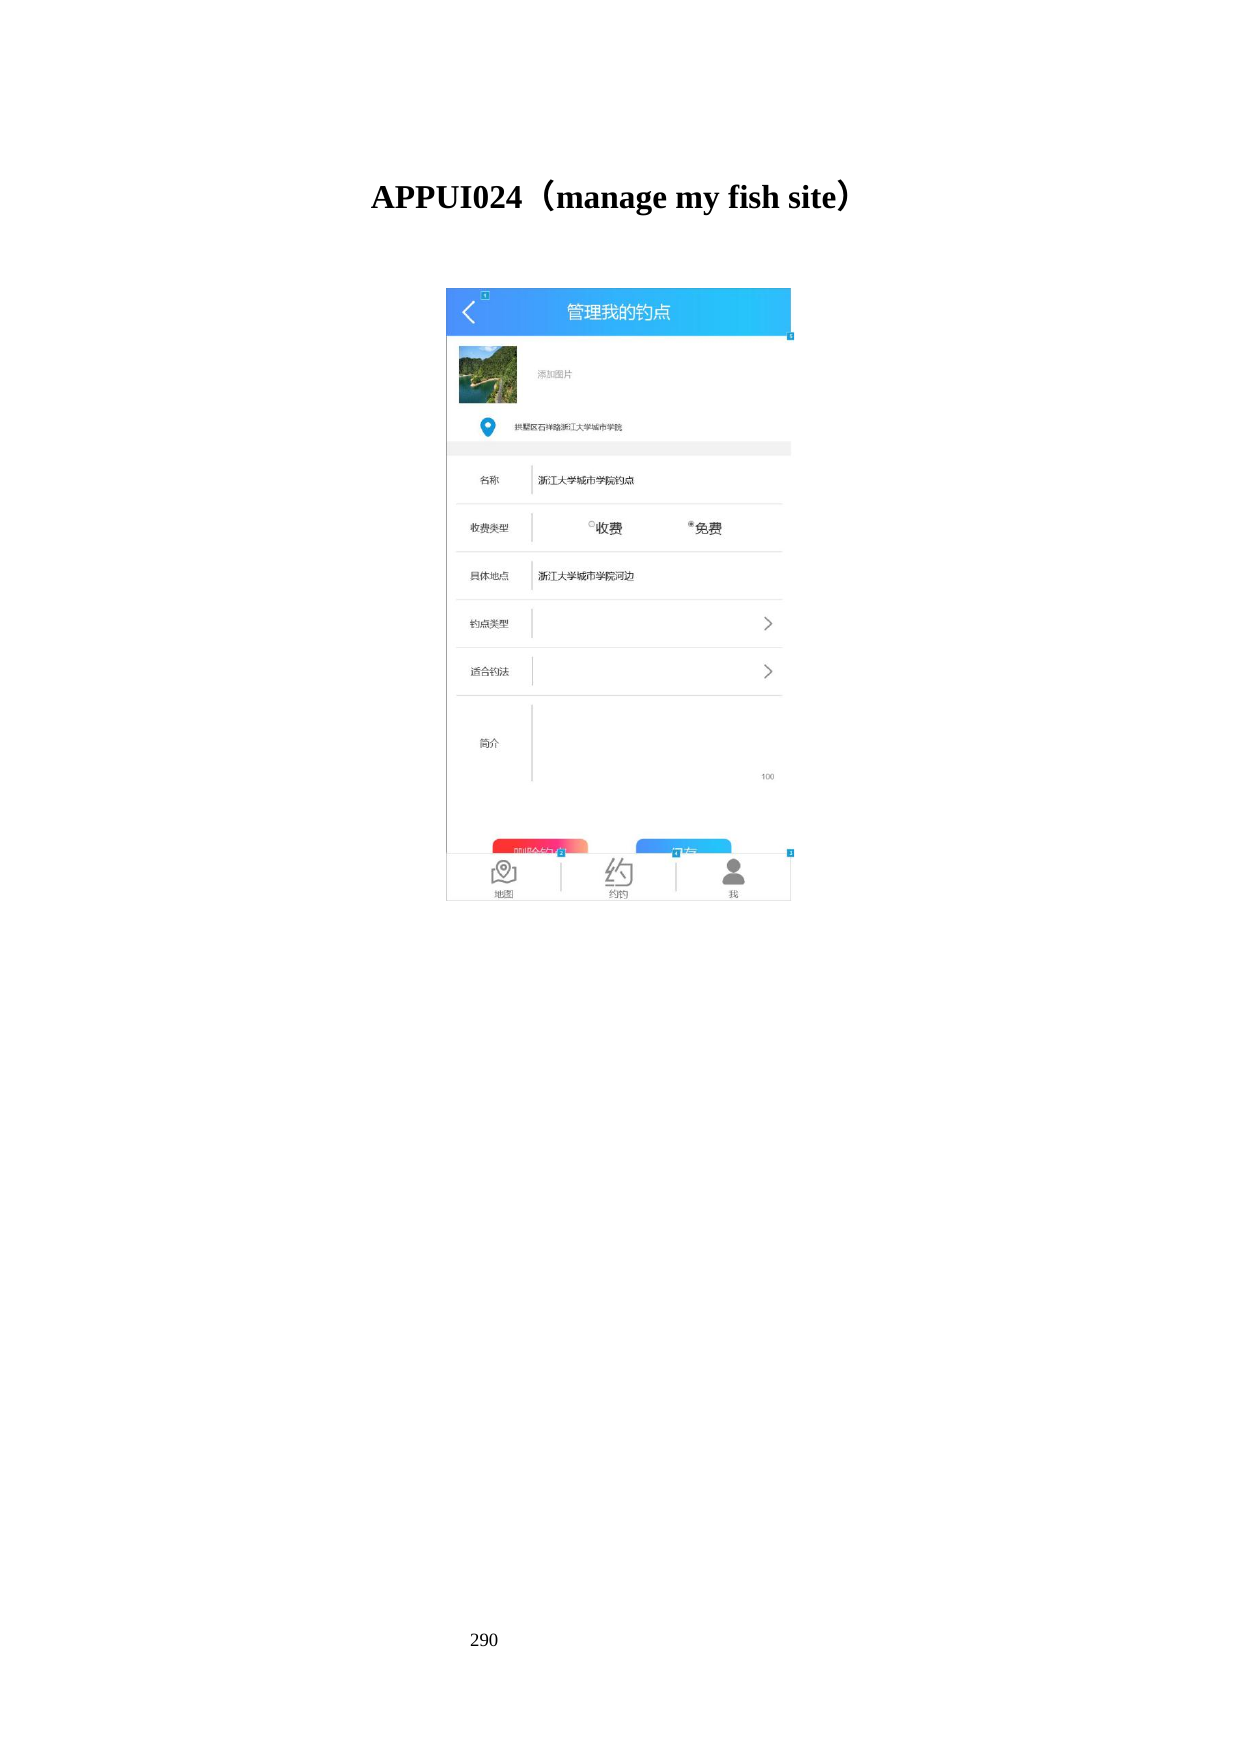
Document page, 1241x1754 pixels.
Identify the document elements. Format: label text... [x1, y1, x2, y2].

picture [446, 288, 795, 901]
subtitle APPUI024（manage my fish site） [187, 162, 1053, 227]
